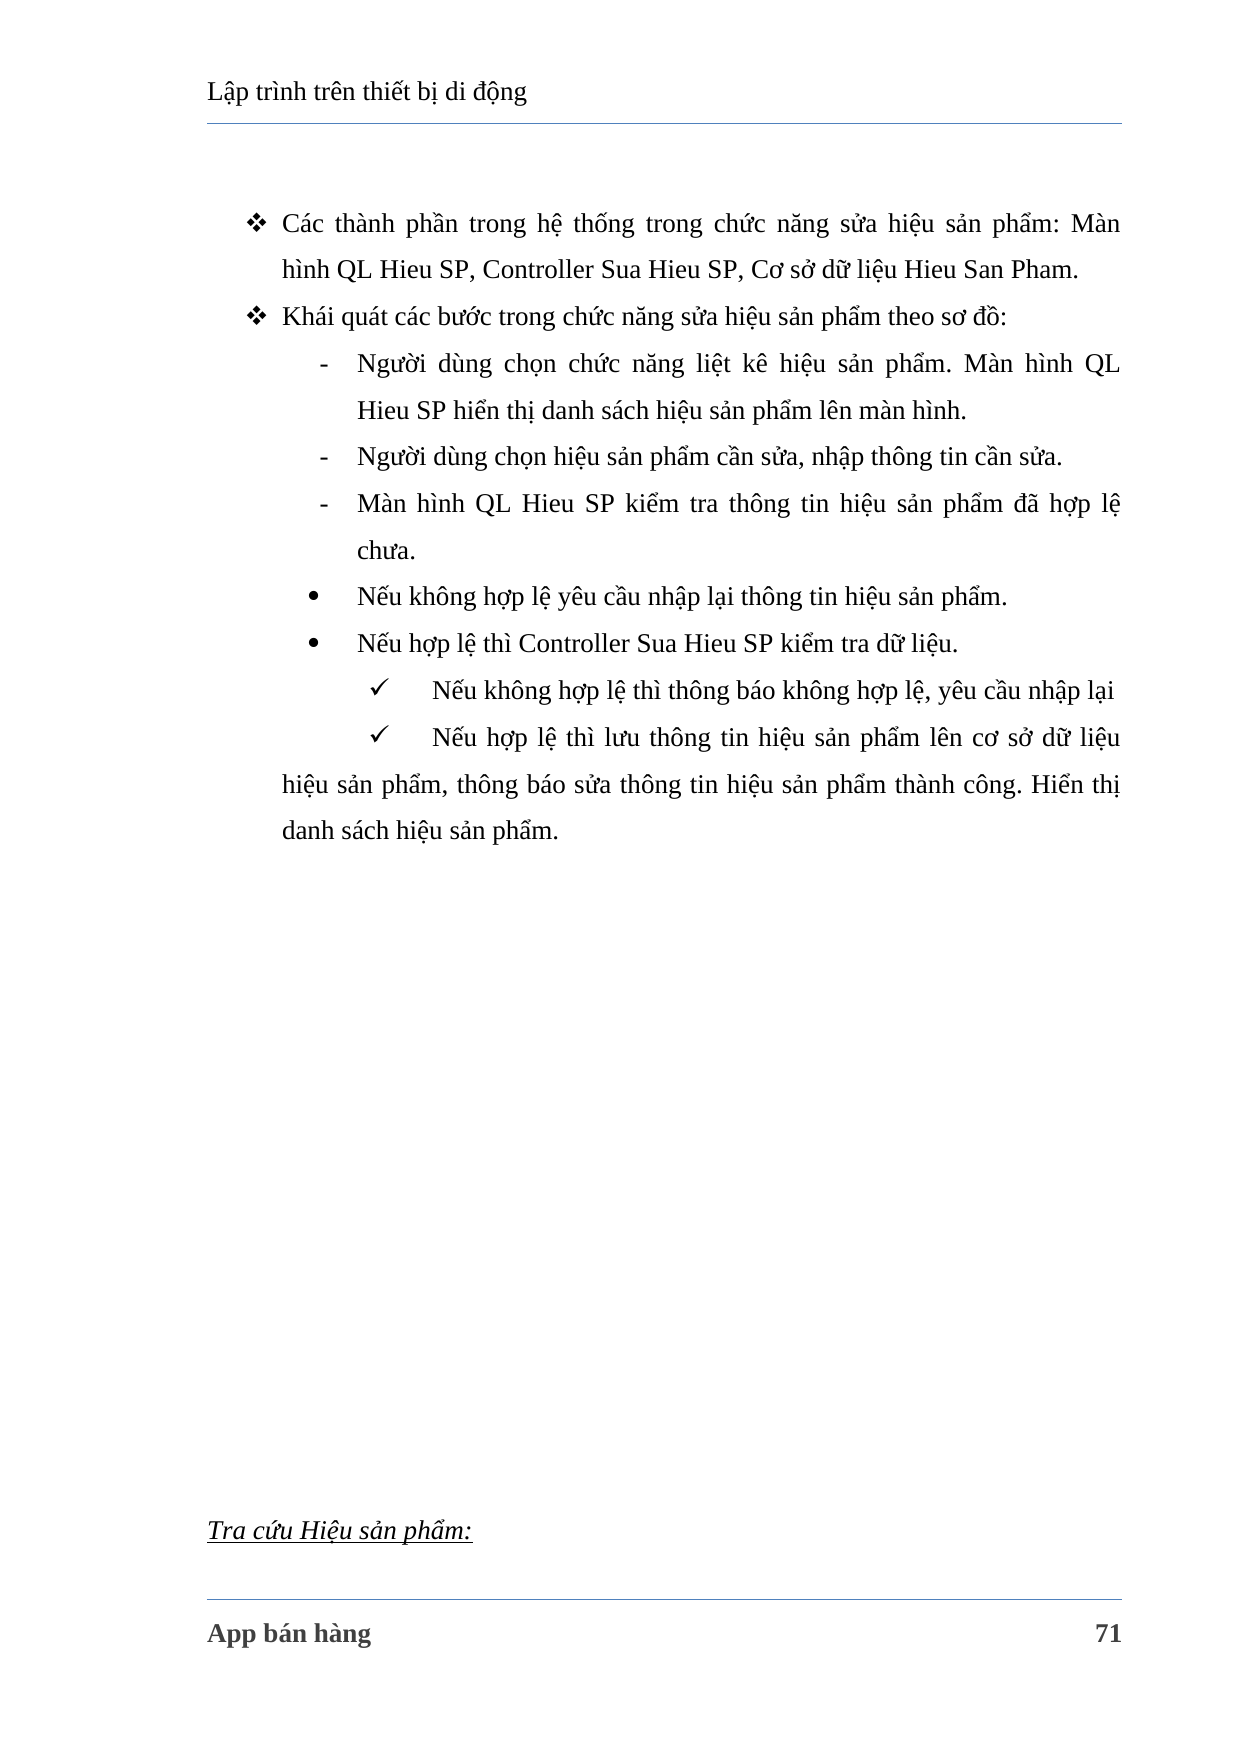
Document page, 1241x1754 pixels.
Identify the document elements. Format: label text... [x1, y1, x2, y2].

list Nếu hợp lệ thì Controller Sua Hieu SP kiểm tra dữ liệu. [282, 627, 1122, 658]
list Khái quát các bước trong chức năng sửa hiệu sản phẩm theo sơ đồ: [244, 300, 1122, 331]
list Nếu hợp lệ thì lưu thông tin hiệu sản phẩm lên cơ sở dữ liệu hiệu sản phẩm, thông báo sửa thông tin hiệu sản phẩm thành công. Hiển thị danh sách hiệu sản phẩm. [282, 721, 1122, 846]
list Màn hình QL Hieu SP kiểm tra thông tin hiệu sản phẩm đã hợp lệ chưa. [319, 487, 1122, 565]
list Nếu không hợp lệ yêu cầu nhập lại thông tin hiệu sản phẩm. [282, 580, 1122, 612]
list Người dùng chọn hiệu sản phẩm cần sửa, nhập thông tin cần sửa. [319, 440, 1122, 472]
list Các thành phần trong hệ thống trong chức năng sửa hiệu sản phẩm: Màn hình QL Hieu SP, Controller Sua Hieu SP, Cơ sở dữ liệu Hieu San Pham. [244, 207, 1122, 285]
list Nếu không hợp lệ thì thông báo không hợp lệ, yêu cầu nhập lại [282, 674, 1122, 705]
text Tra cứu Hiệu sản phẩm: [207, 1514, 1122, 1546]
list Người dùng chọn chức năng liệt kê hiệu sản phẩm. Màn hình QL Hieu SP hiển thị danh sách hiệu sản phẩm lên màn hình. [319, 347, 1122, 425]
